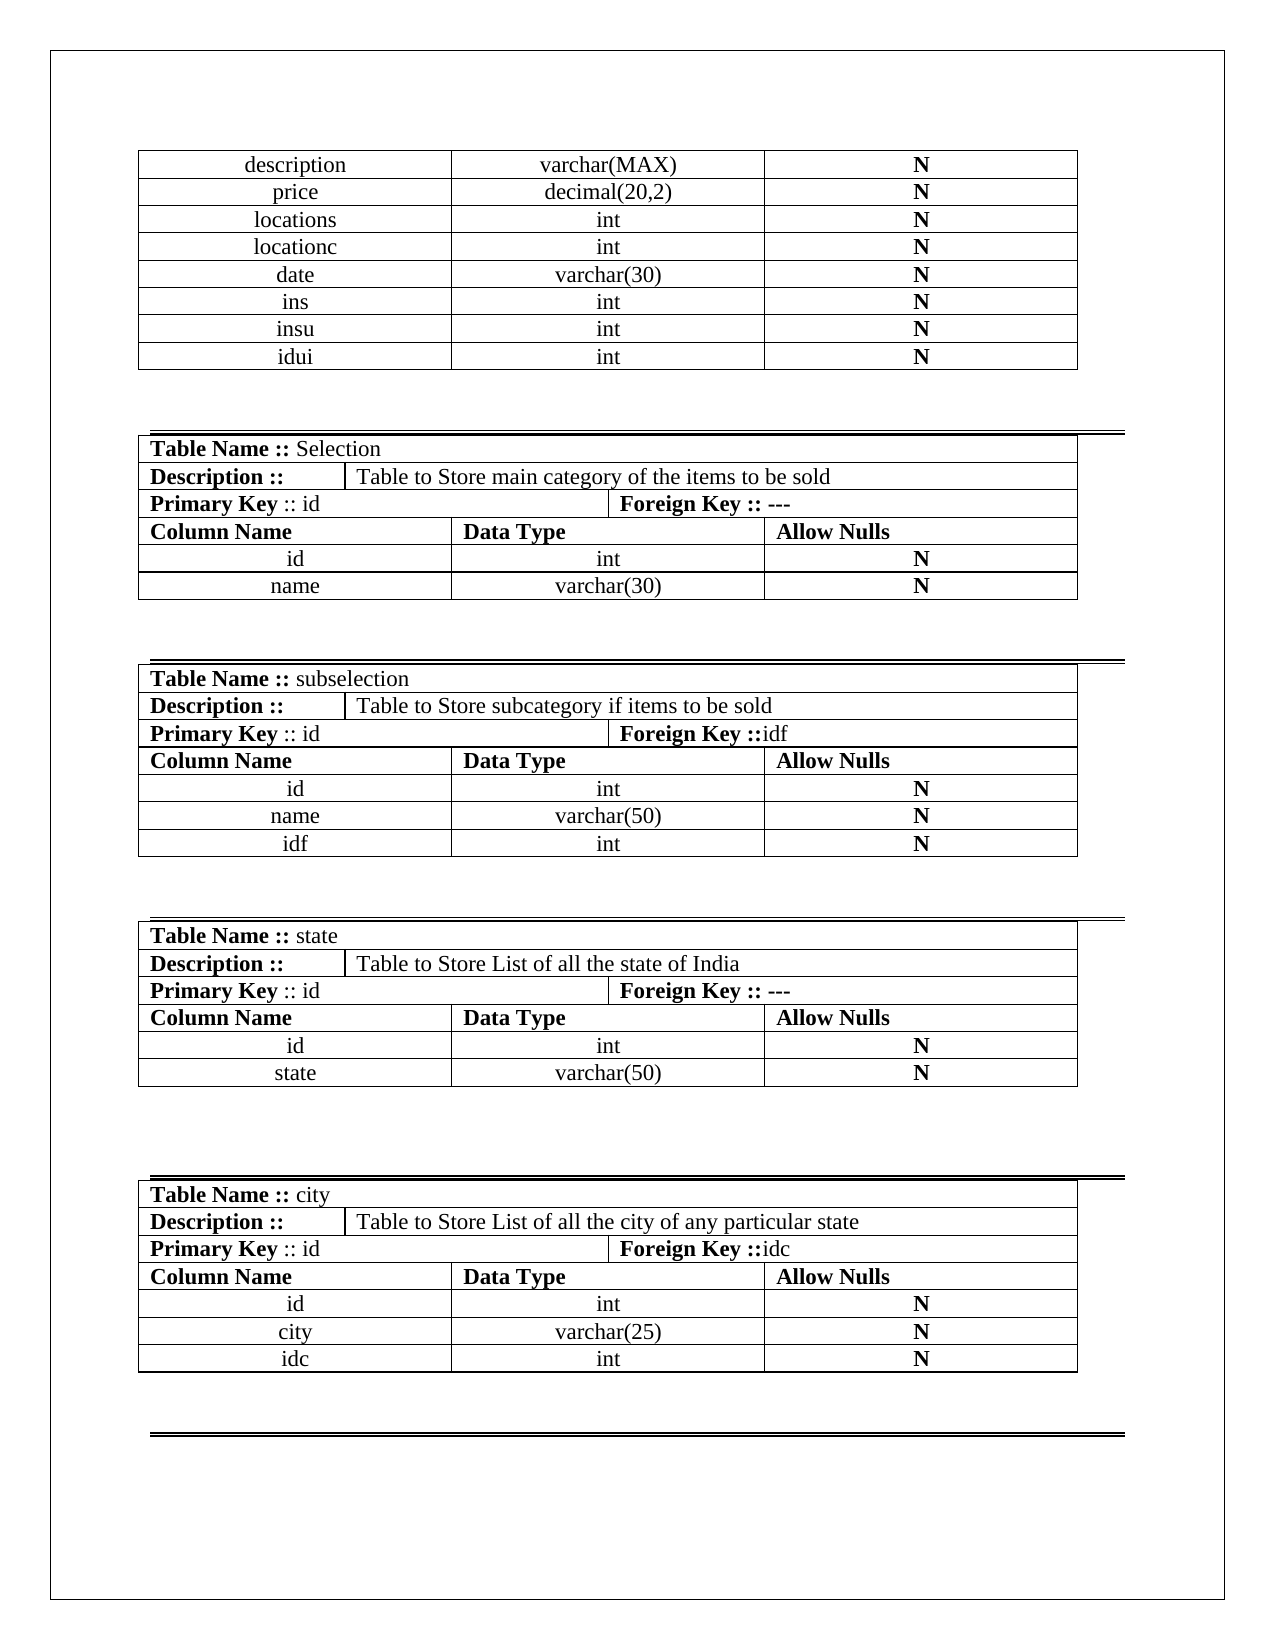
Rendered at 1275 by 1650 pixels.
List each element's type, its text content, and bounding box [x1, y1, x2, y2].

table_cell city [139, 1318, 451, 1344]
table_cell id [139, 775, 451, 801]
table_cell N [765, 151, 1077, 177]
table_cell Description :: [139, 950, 344, 976]
table_cell Primary Key :: id [139, 1236, 608, 1262]
table_cell Primary Key :: id [139, 720, 608, 746]
table_cell int [452, 545, 764, 571]
table_cell name [139, 573, 451, 599]
table_cell N [765, 802, 1077, 828]
table_cell int [452, 206, 764, 232]
table_cell int [452, 315, 764, 342]
table_cell ins [139, 288, 451, 314]
table_cell Column Name [139, 518, 451, 544]
table_cell locationc [139, 233, 451, 259]
table_header Table Name :: city [139, 1181, 1077, 1207]
table_cell varchar(50) [452, 802, 764, 828]
table_cell Data Type [452, 748, 764, 774]
table_cell varchar(30) [452, 261, 764, 287]
table_cell state [139, 1059, 451, 1086]
table_cell int [452, 343, 764, 369]
table_cell Description :: [139, 463, 344, 489]
table_cell locations [139, 206, 451, 232]
table_cell insu [139, 315, 451, 342]
table_cell int [452, 1345, 764, 1371]
table_cell N [765, 545, 1077, 571]
table_cell N [765, 343, 1077, 369]
table_cell Foreign Key :: --- [609, 490, 1077, 517]
table_cell N [765, 1032, 1077, 1058]
table_cell N [765, 775, 1077, 801]
table_cell Column Name [139, 748, 451, 774]
table_cell Table to Store List of all the city of any particular state [346, 1208, 1077, 1234]
table_header Table Name :: Selection [139, 436, 1077, 462]
table_cell Foreign Key ::idf [609, 720, 1077, 746]
table_cell N [765, 233, 1077, 259]
table_cell Foreign Key :: --- [609, 977, 1077, 1003]
table_cell Primary Key :: id [139, 490, 608, 517]
table_cell int [452, 288, 764, 314]
table_cell N [765, 288, 1077, 314]
table_cell N [765, 1290, 1077, 1317]
table_cell int [452, 775, 764, 801]
table_header Table Name :: subselection [139, 665, 1077, 692]
table_cell id [139, 545, 451, 571]
table_cell N [765, 179, 1077, 205]
table_cell Table to Store main category of the items to be sold [346, 463, 1077, 489]
table_cell decimal(20,2) [452, 179, 764, 205]
table_cell Foreign Key ::idc [609, 1236, 1077, 1262]
table_cell Allow Nulls [765, 1263, 1077, 1289]
table_cell int [452, 1032, 764, 1058]
table_cell name [139, 802, 451, 828]
table_cell Data Type [452, 1263, 764, 1289]
table_cell varchar(25) [452, 1318, 764, 1344]
table_cell id [139, 1032, 451, 1058]
table_cell Column Name [139, 1263, 451, 1289]
table_cell Primary Key :: id [139, 977, 608, 1003]
table_cell Description :: [139, 1208, 344, 1234]
table_cell N [765, 573, 1077, 599]
table_cell price [139, 179, 451, 205]
table_cell int [452, 830, 764, 856]
table_cell int [452, 233, 764, 259]
table_cell varchar(MAX) [452, 151, 764, 177]
table_cell N [765, 1059, 1077, 1086]
table_cell N [765, 206, 1077, 232]
table_cell idf [139, 830, 451, 856]
table_cell idui [139, 343, 451, 369]
table_cell Data Type [452, 1005, 764, 1031]
table_header Table Name :: state [139, 922, 1077, 949]
table_cell id [139, 1290, 451, 1317]
table_cell description [139, 151, 451, 177]
table_cell Table to Store subcategory if items to be sold [346, 693, 1077, 719]
table_cell N [765, 261, 1077, 287]
table_cell Allow Nulls [765, 748, 1077, 774]
table_cell idc [139, 1345, 451, 1371]
table_cell Description :: [139, 693, 344, 719]
table_cell N [765, 1345, 1077, 1371]
table_cell Data Type [452, 518, 764, 544]
table_cell varchar(30) [452, 573, 764, 599]
table_cell int [452, 1290, 764, 1317]
table_cell varchar(50) [452, 1059, 764, 1086]
table_cell N [765, 830, 1077, 856]
table_cell Column Name [139, 1005, 451, 1031]
table_cell Table to Store List of all the state of India [346, 950, 1077, 976]
table_cell N [765, 1318, 1077, 1344]
table_cell date [139, 261, 451, 287]
table_cell Allow Nulls [765, 518, 1077, 544]
table_cell N [765, 315, 1077, 342]
table_cell Allow Nulls [765, 1005, 1077, 1031]
